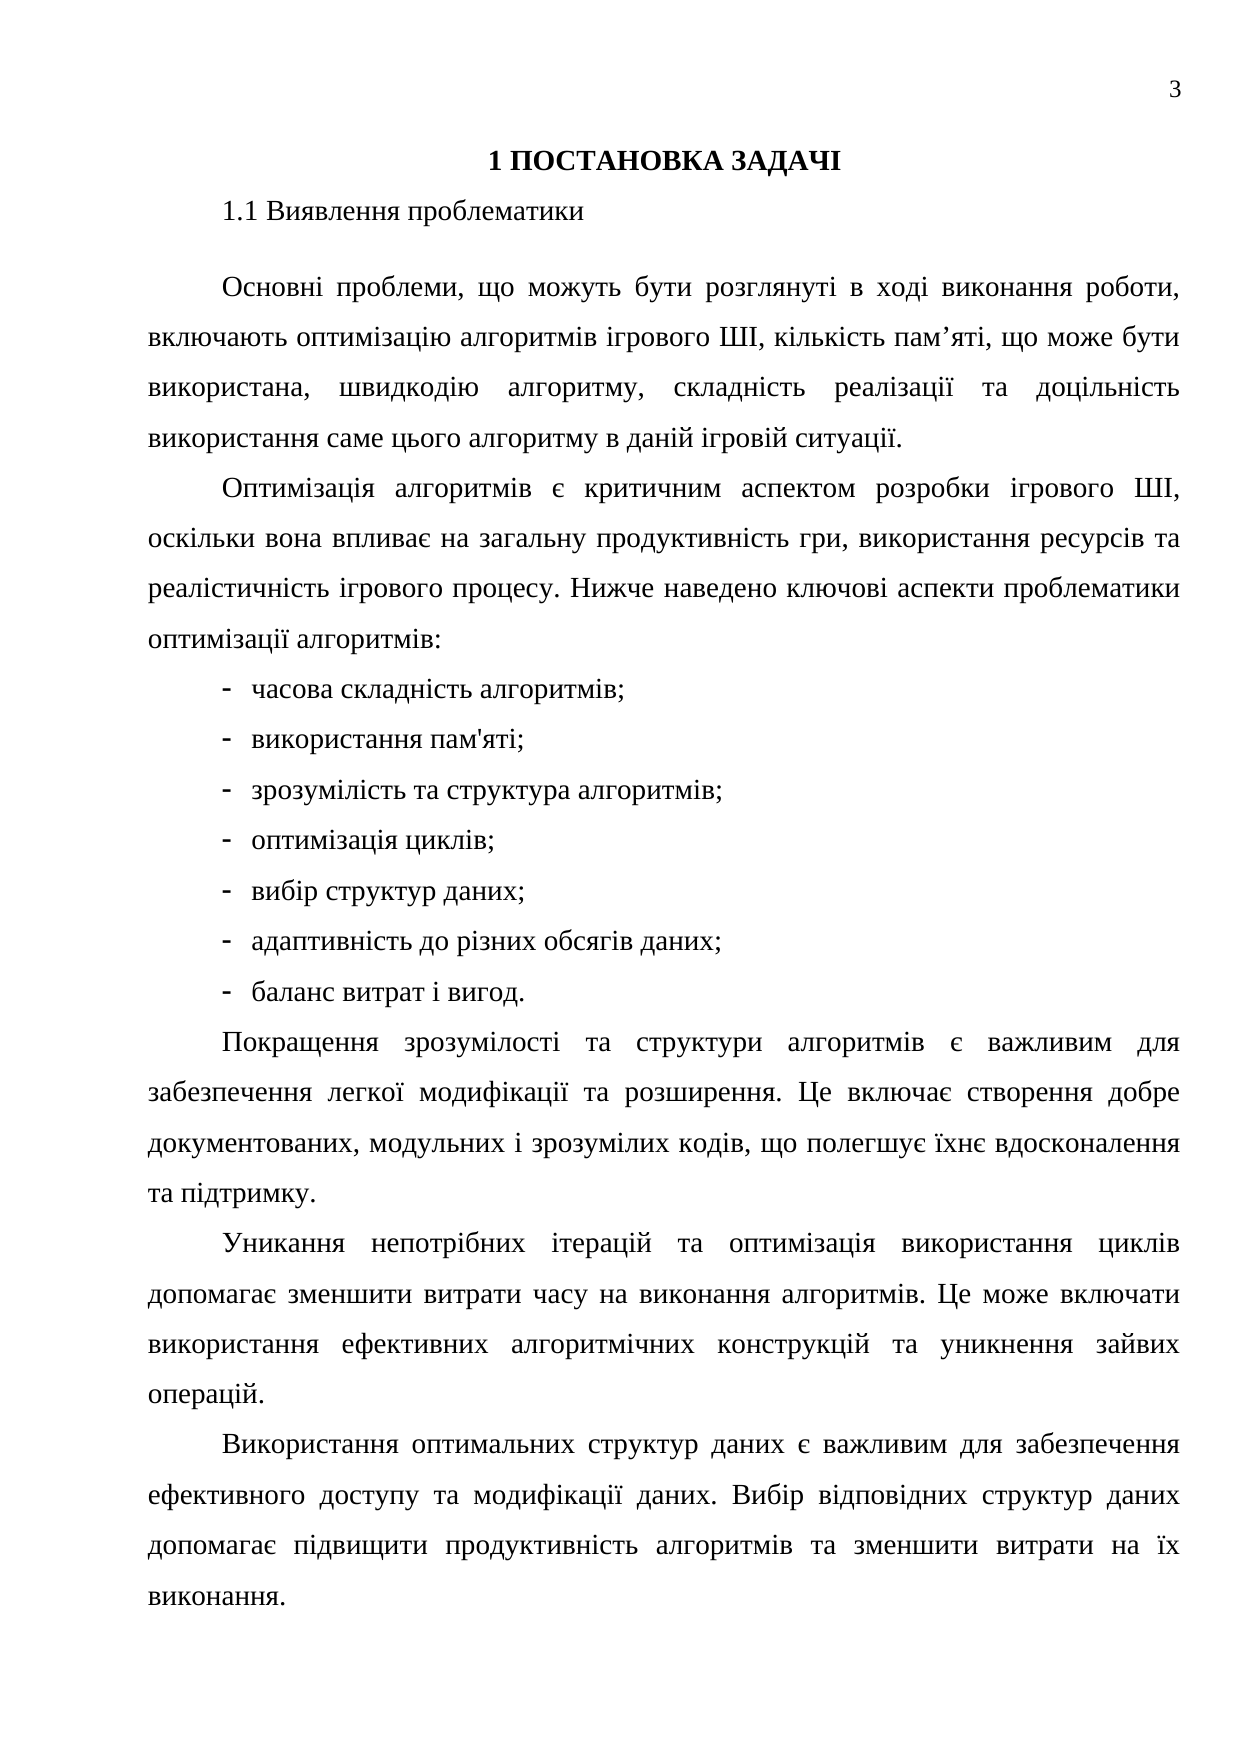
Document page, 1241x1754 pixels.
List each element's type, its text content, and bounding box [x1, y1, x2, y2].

text зрозумілість та структура алгоритмів; [222, 772, 1181, 806]
text Уникання непотрібних ітерацій та оптимізація використання циклів допомагає зменшити витрати часу на виконання алгоритмів. Це може включати використання ефективних алгоритмічних конструкцій та уникнення зайвих операцій. [148, 1225, 1181, 1410]
text оптимізація циклів; [222, 822, 1181, 856]
text вибір структур даних; [222, 873, 1181, 907]
text використання пам'яті; [222, 722, 1181, 755]
text Виявлення проблематики [222, 193, 1240, 227]
text Використання оптимальних структур даних є важливим для забезпечення ефективного доступу та модифікації даних. Вибір відповідних структур даних допомагає підвищити продуктивність алгоритмів та зменшити витрати на їх виконання. [148, 1427, 1181, 1611]
text Основні проблеми, що можуть бути розглянуті в ході виконання роботи, включають оптимізацію алгоритмів ігрового ШІ, кількість пам’яті, що може бути використана, швидкодію алгоритму, складність реалізації та доцільність використання саме цього алгоритму в даній ігровій ситуації. [148, 269, 1181, 453]
text Покращення зрозумілості та структури алгоритмів є важливим для забезпечення легкої модифікації та розширення. Це включає створення добре документованих, модульних і зрозумілих кодів, що полегшує їхнє вдосконалення та підтримку. [148, 1024, 1181, 1209]
text баланс витрат і вигод. [222, 974, 1181, 1007]
text часова складність алгоритмів; [222, 671, 1181, 705]
text адаптивність до різних обсягів даних; [222, 923, 1181, 957]
subtitle ПОСТАНОВКА ЗАДАЧІ [148, 143, 1181, 177]
text Оптимізація алгоритмів є критичним аспектом розробки ігрового ШІ, оскільки вона впливає на загальну продуктивність гри, використання ресурсів та реалістичність ігрового процесу. Нижче наведено ключові аспекти проблематики оптимізації алгоритмів: [148, 470, 1181, 654]
